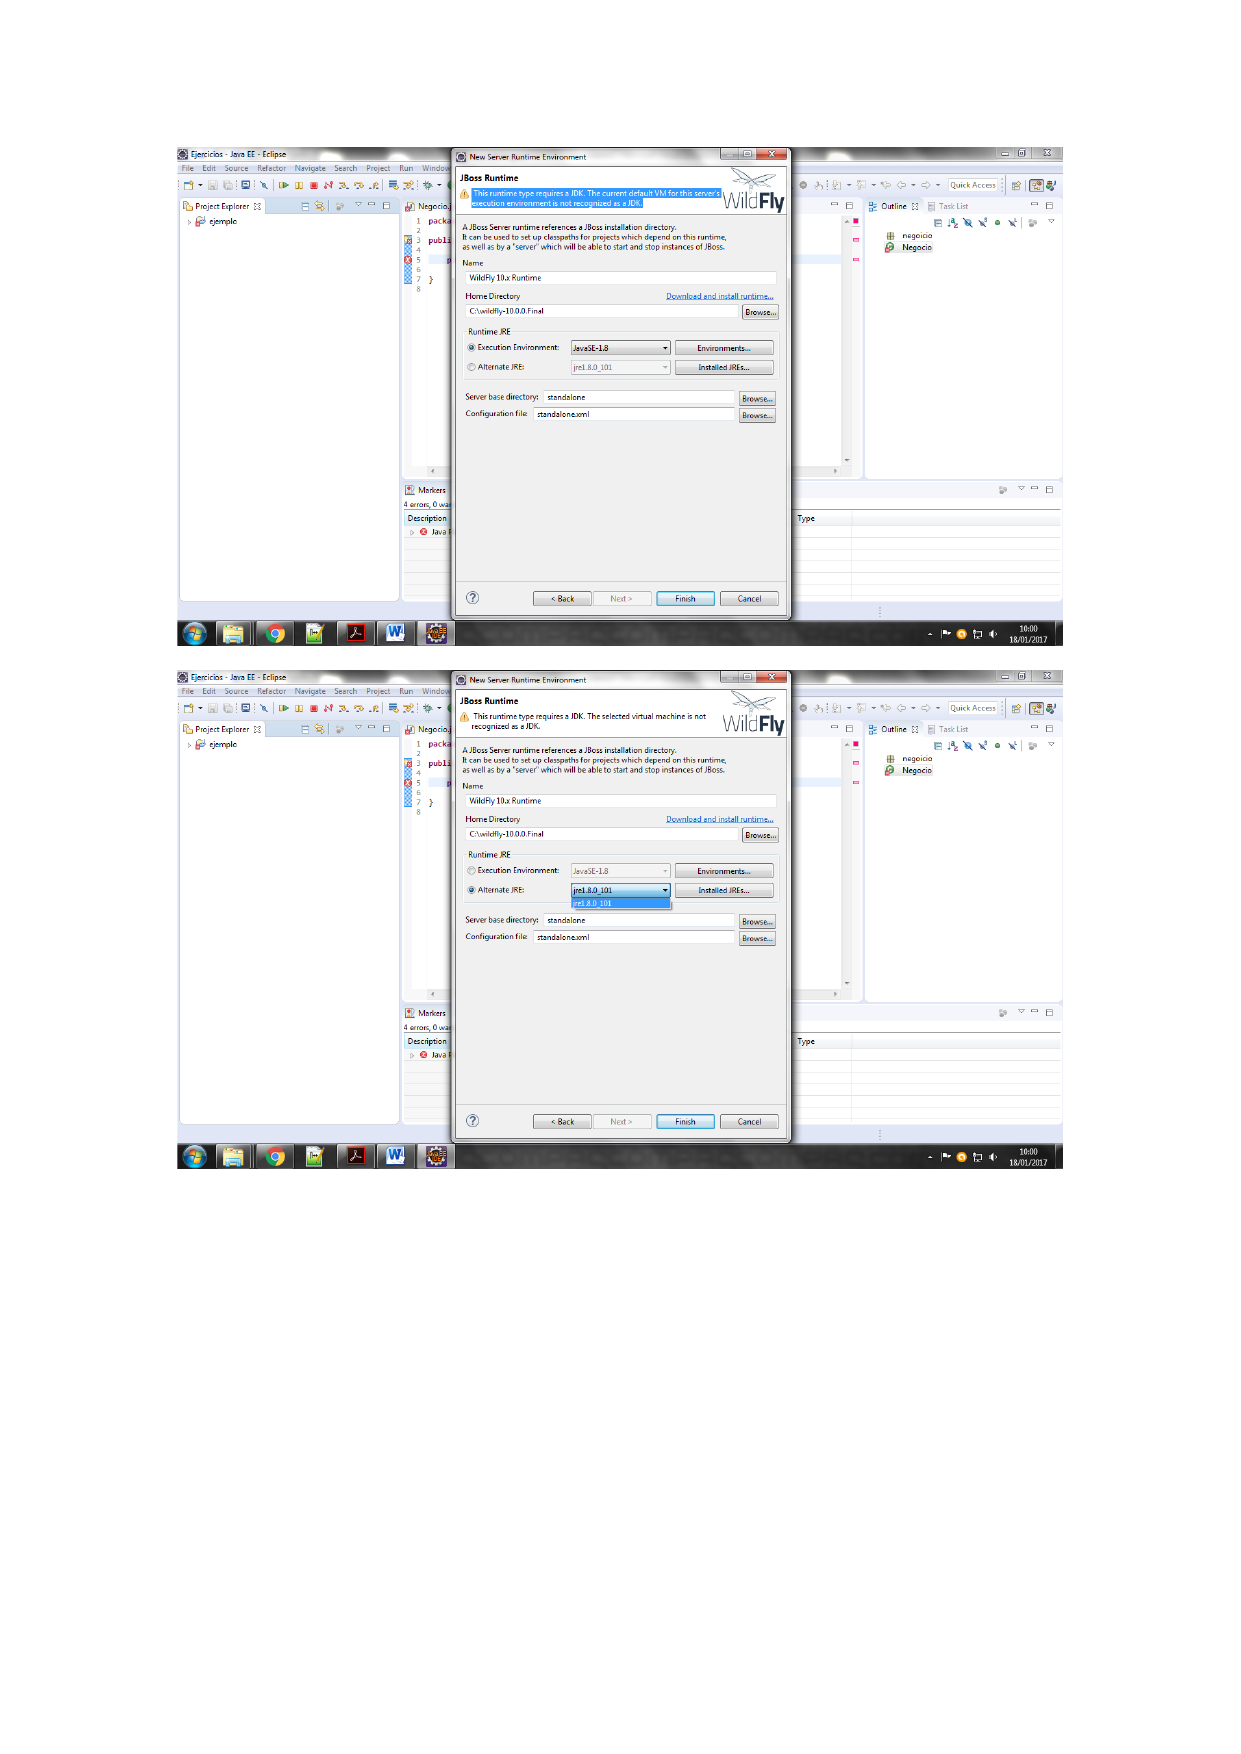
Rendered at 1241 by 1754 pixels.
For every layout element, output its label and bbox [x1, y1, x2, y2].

picture [177, 147, 1063, 646]
picture [177, 670, 1063, 1169]
